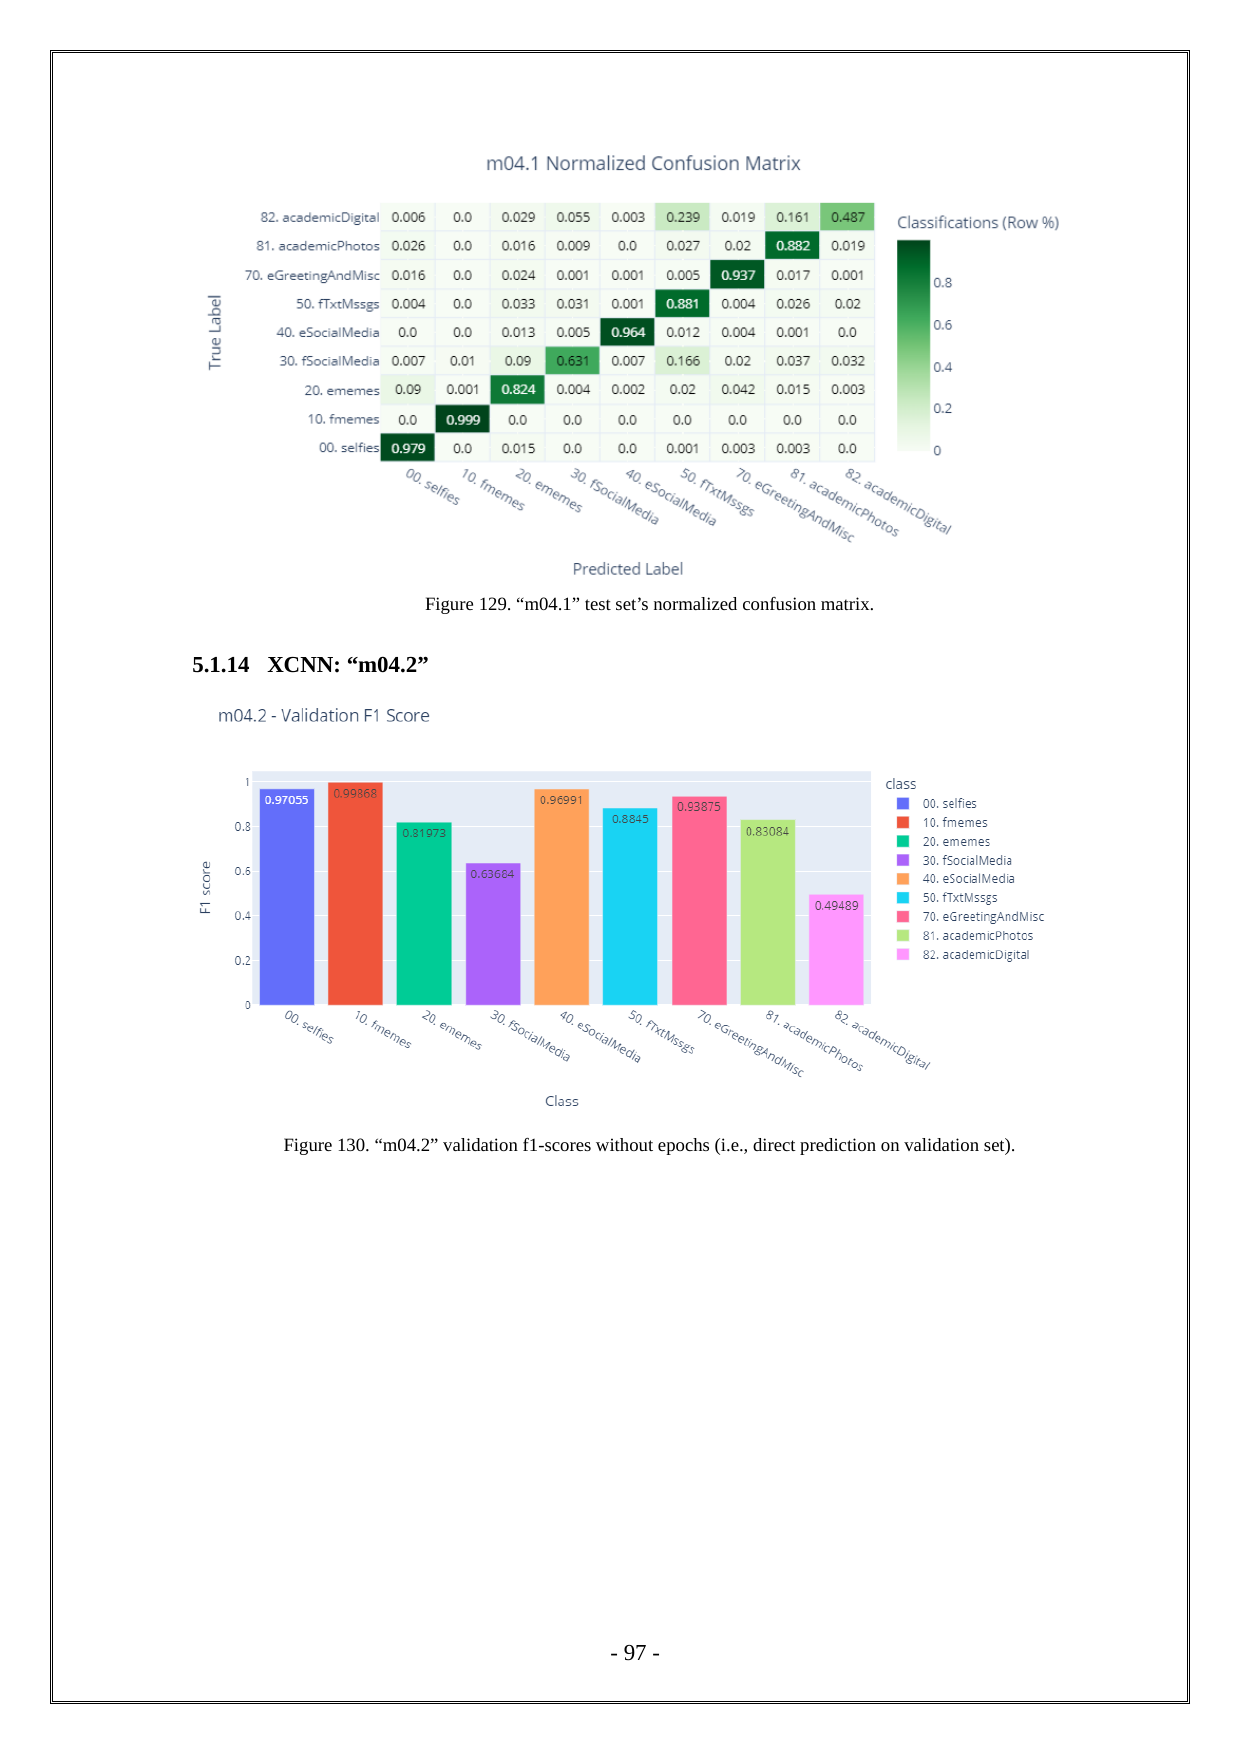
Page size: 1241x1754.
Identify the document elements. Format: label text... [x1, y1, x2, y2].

text Figure 129. “m04.1” test set’s normalized confusion matrix. [251, 593, 1048, 615]
subtitle XCNN: “m04.2” [192, 651, 1048, 677]
picture [192, 150, 1064, 581]
picture [192, 702, 1064, 1122]
text Figure 130. “m04.2” validation f1-scores without epochs (i.e., direct prediction on validation set). [251, 1134, 1048, 1155]
